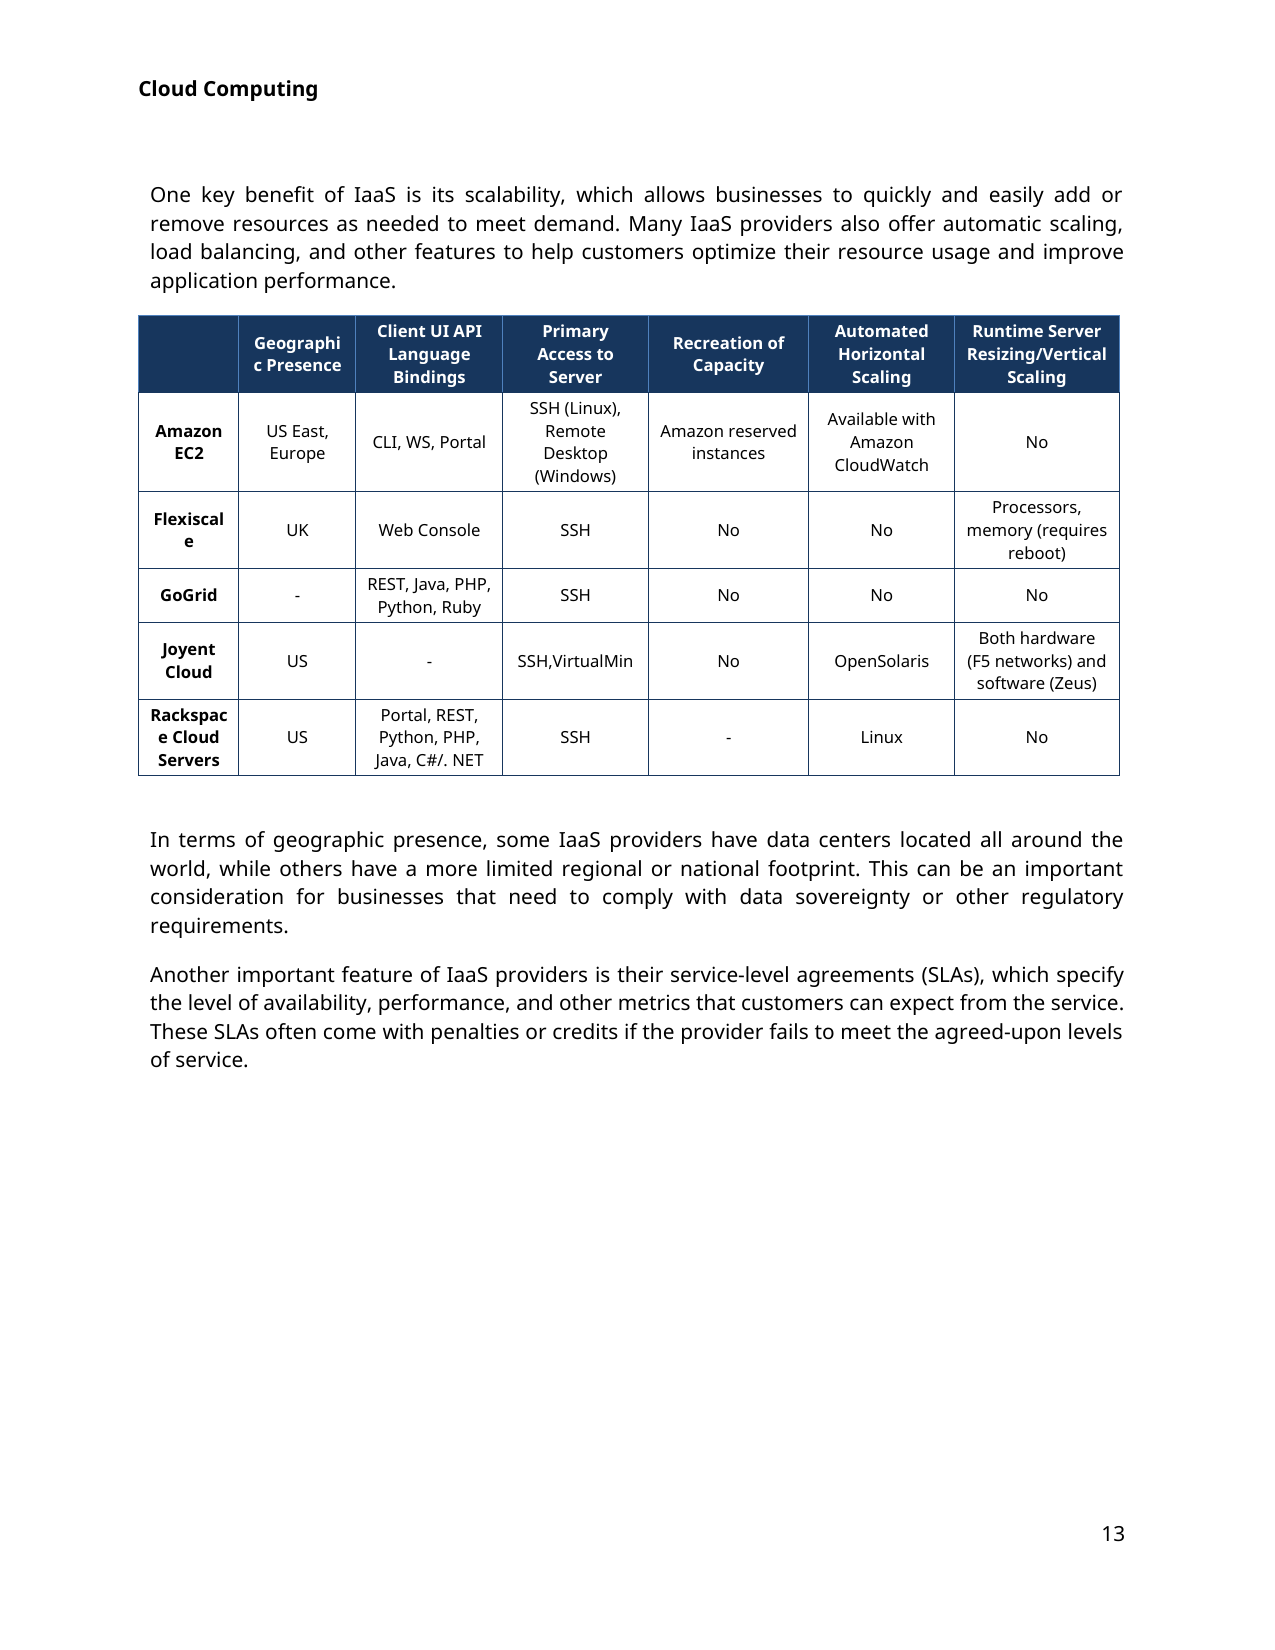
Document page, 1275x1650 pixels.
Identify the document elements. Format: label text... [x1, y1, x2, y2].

table_header [139, 316, 238, 392]
table_cell SSH [503, 569, 648, 622]
table_cell Available with Amazon CloudWatch [809, 393, 954, 491]
table_cell No [809, 492, 954, 568]
table_cell Joyent Cloud [139, 623, 238, 698]
table_cell SSH [503, 700, 648, 775]
table_cell US [239, 700, 355, 775]
table_cell Flexiscale [139, 492, 238, 568]
table_cell Processors, memory (requires reboot) [955, 492, 1119, 568]
table_cell - [356, 623, 502, 698]
table_cell US East, Europe [239, 393, 355, 491]
table_header Recreation of Capacity [649, 316, 808, 392]
table_cell No [955, 569, 1119, 622]
table_cell No [809, 569, 954, 622]
table_cell No [649, 492, 808, 568]
table_cell SSH [503, 492, 648, 568]
table_cell SSH (Linux), Remote Desktop (Windows) [503, 393, 648, 491]
table_cell OpenSolaris [809, 623, 954, 698]
table_cell Web Console [356, 492, 502, 568]
table_cell Rackspace Cloud Servers [139, 700, 238, 775]
table_cell Linux [809, 700, 954, 775]
table_cell No [955, 700, 1119, 775]
table_cell No [649, 623, 808, 698]
table_cell GoGrid [139, 569, 238, 622]
table_header Geographic Presence [239, 316, 355, 392]
table_cell US [239, 623, 355, 698]
text In terms of geographic presence, some IaaS providers have data centers located all around the world, while others have a more limited regional or national footprint. This can be an important consideration for businesses that need to comply with data sovereignty or other regulatory requirements. [150, 825, 1125, 939]
table_header Primary Access to Server [503, 316, 648, 392]
table_cell REST, Java, PHP, Python, Ruby [356, 569, 502, 622]
table_cell Both hardware (F5 networks) and software (Zeus) [955, 623, 1119, 698]
table_cell Portal, REST, Python, PHP, Java, C#/. NET [356, 700, 502, 775]
table_cell No [649, 569, 808, 622]
text Another important feature of IaaS providers is their service-level agreements (SLAs), which specify the level of availability, performance, and other metrics that customers can expect from the service. These SLAs often come with penalties or credits if the provider fails to meet the agreed-upon levels of service. [150, 960, 1125, 1074]
table_cell Amazon EC2 [139, 393, 238, 491]
table_cell CLI, WS, Portal [356, 393, 502, 491]
table_header Automated Horizontal Scaling [809, 316, 954, 392]
table_header Client UI API Language Bindings [356, 316, 502, 392]
table_header Runtime Server Resizing/Vertical Scaling [955, 316, 1119, 392]
table_cell - [649, 700, 808, 775]
table_cell Amazon reserved instances [649, 393, 808, 491]
table_cell No [955, 393, 1119, 491]
text One key benefit of IaaS is its scalability, which allows businesses to quickly and easily add or remove resources as needed to meet demand. Many IaaS providers also offer automatic scaling, load balancing, and other features to help customers optimize their resource usage and improve application performance. [150, 181, 1125, 294]
table_cell - [239, 569, 355, 622]
table_cell UK [239, 492, 355, 568]
table_cell SSH,VirtualMin [503, 623, 648, 698]
